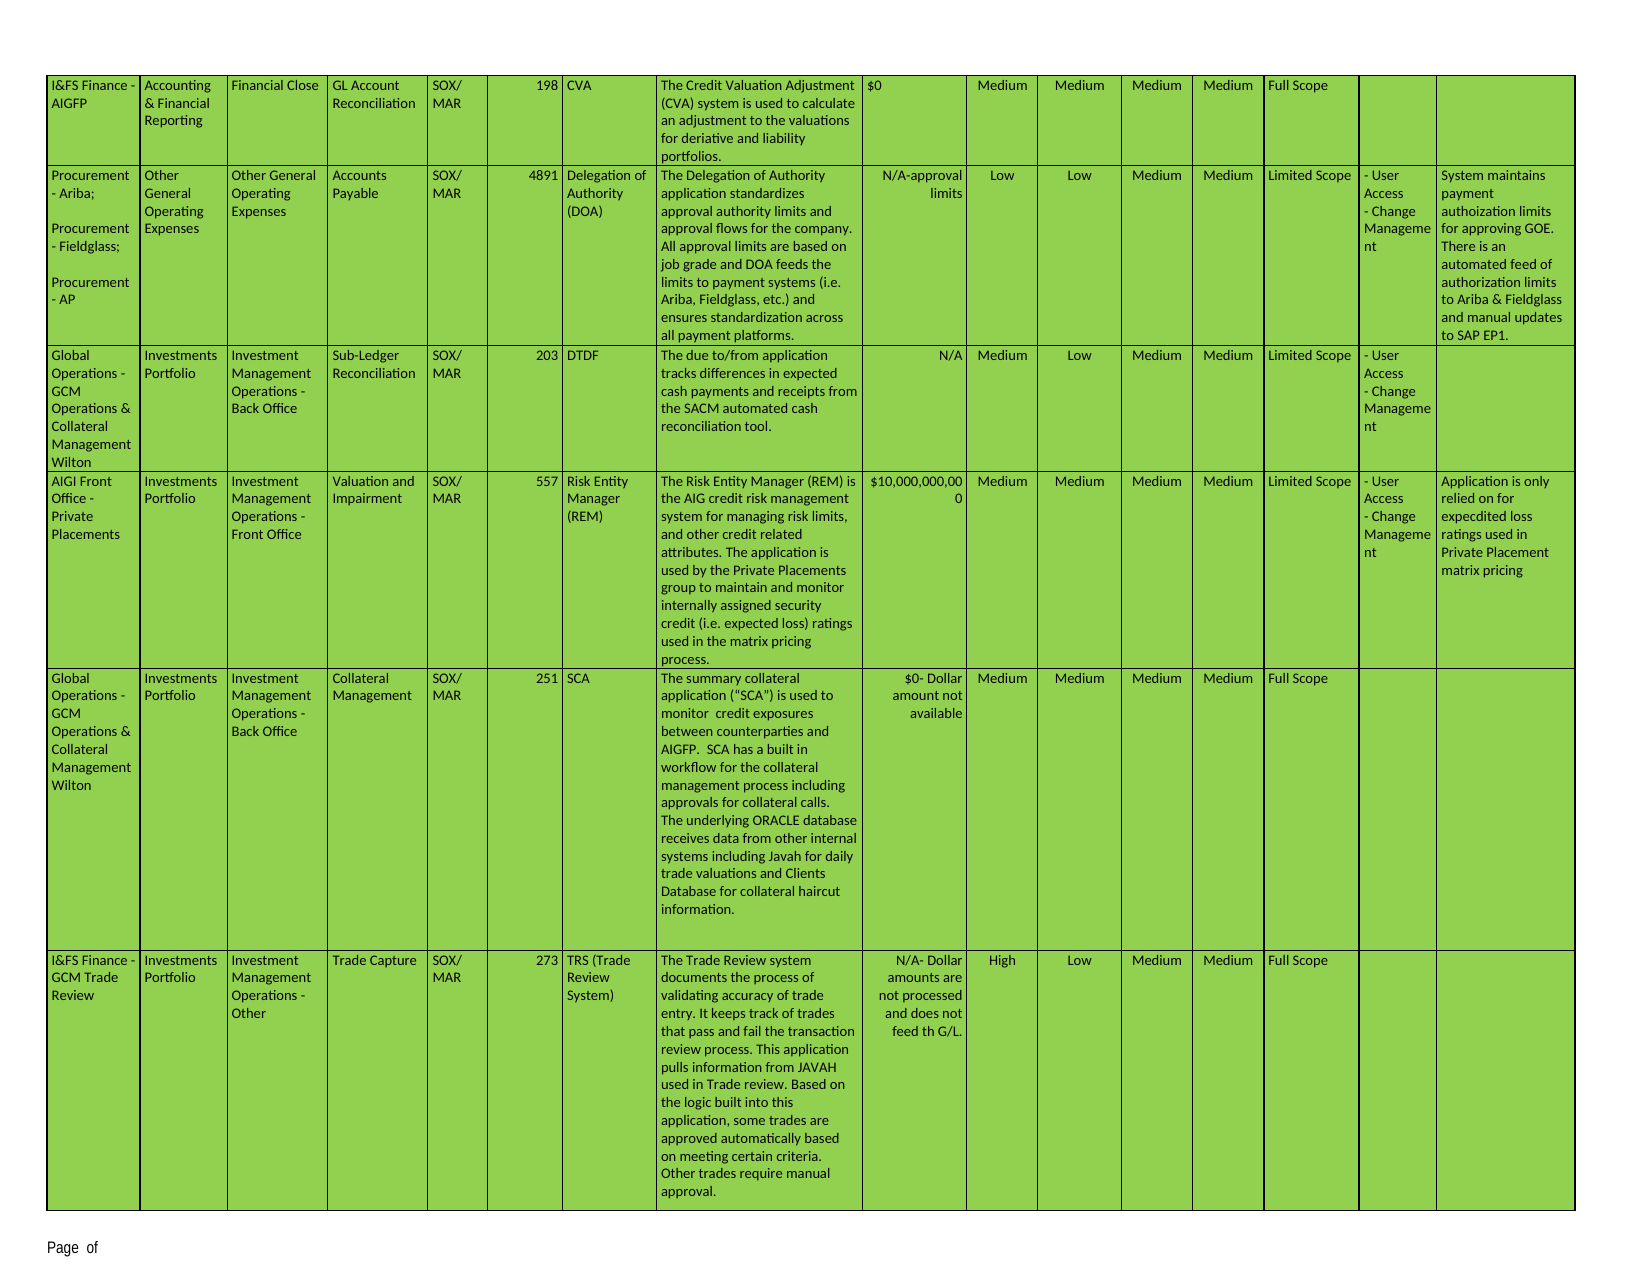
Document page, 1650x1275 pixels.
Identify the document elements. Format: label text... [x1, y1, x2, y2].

table_cell Investments Portfolio [141, 951, 227, 1210]
table_cell GL Account Reconciliation [328, 76, 427, 165]
table_cell Collateral Management [328, 669, 427, 950]
table_cell Full Scope [1265, 669, 1358, 950]
table_cell [1360, 669, 1436, 950]
table_cell Medium [1122, 166, 1192, 345]
table_cell - User Access - Change Management [1360, 346, 1436, 471]
table_cell Valuation and Impairment [328, 472, 427, 668]
table_cell TRS (Trade Review System) [563, 951, 656, 1210]
table_cell Medium [967, 76, 1037, 165]
table_cell The Delegation of Authority application standardizes approval authority limits and approval flows for the company. All approval limits are based on job grade and DOA feeds the limits to payment systems (i.e. Ariba, Fieldglass, etc.) and ensures standardization across all payment platforms. [657, 166, 862, 345]
table_cell $10,000,000,000 [863, 472, 966, 668]
table_cell SOX/MAR [428, 472, 487, 668]
table_cell Medium [1038, 472, 1121, 668]
table_cell Medium [967, 346, 1037, 471]
table_cell [1437, 346, 1574, 471]
table_cell Low [1038, 951, 1121, 1210]
table_cell Other General Operating Expenses [141, 166, 227, 345]
table_cell Medium [1122, 346, 1192, 471]
table_cell Medium [1193, 346, 1263, 471]
table_cell N/A [863, 346, 966, 471]
table_cell Medium [1038, 76, 1121, 165]
table_cell Accounting & Financial Reporting [141, 76, 227, 165]
table_cell Sub-Ledger Reconciliation [328, 346, 427, 471]
table_cell Investment Management Operations - Back Office [228, 346, 327, 471]
table_cell Medium [967, 669, 1037, 950]
table_cell N/A- Dollar amounts are not processed and does not feed th G/L. [863, 951, 966, 1210]
table_cell 557 [488, 472, 562, 668]
table_cell [1437, 76, 1574, 165]
table_cell AIGI Front Office - Private Placements [48, 472, 139, 668]
table_cell Investments Portfolio [141, 669, 227, 950]
table_cell Limited Scope [1265, 346, 1358, 471]
table_cell SOX/MAR [428, 346, 487, 471]
table_cell Investment Management Operations - Back Office [228, 669, 327, 950]
table_cell DTDF [563, 346, 656, 471]
table_cell Low [1038, 166, 1121, 345]
table_cell Medium [1038, 669, 1121, 950]
table_cell CVA [563, 76, 656, 165]
table_cell Medium [1193, 76, 1263, 165]
table_cell Global Operations - GCM Operations & Collateral Management Wilton [48, 346, 139, 471]
table_cell SCA [563, 669, 656, 950]
table_cell - User Access - Change Management [1360, 166, 1436, 345]
table_cell The Credit Valuation Adjustment (CVA) system is used to calculate an adjustment to the valuations for deriative and liability portfolios. [657, 76, 862, 165]
table_cell Procurement - Ariba; Procurement - Fieldglass; Procurement - AP [48, 166, 139, 345]
table_cell $0 [863, 76, 966, 165]
table_cell SOX/MAR [428, 166, 487, 345]
table_cell Accounts Payable [328, 166, 427, 345]
table_cell Investment Management Operations - Front Office [228, 472, 327, 668]
table_cell I&FS Finance - AIGFP [48, 76, 139, 165]
table_cell [1360, 76, 1436, 165]
table_cell - User Access - Change Management [1360, 472, 1436, 668]
table_cell Risk Entity Manager (REM) [563, 472, 656, 668]
table_cell SOX/MAR [428, 76, 487, 165]
table_cell 203 [488, 346, 562, 471]
table_cell [1360, 951, 1436, 1210]
table_cell Application is only relied on for expecdited loss ratings used in Private Placement matrix pricing [1437, 472, 1574, 668]
table_cell Medium [1122, 951, 1192, 1210]
table_cell The Trade Review system documents the process of validating accuracy of trade entry. It keeps track of trades that pass and fail the transaction review process. This application pulls information from JAVAH used in Trade review. Based on the logic built into this application, some trades are approved automatically based on meeting certain criteria. Other trades require manual approval. [657, 951, 862, 1210]
table_cell Medium [967, 472, 1037, 668]
table_cell The summary collateral application (“SCA”) is used to monitor credit exposures between counterparties and AIGFP. SCA has a built in workflow for the collateral management process including approvals for collateral calls. The underlying ORACLE database receives data from other internal systems including Javah for daily trade valuations and Clients Database for collateral haircut information. [657, 669, 862, 950]
table_cell Medium [1122, 76, 1192, 165]
table_cell Investments Portfolio [141, 346, 227, 471]
table_cell Low [967, 166, 1037, 345]
table_cell Medium [1193, 669, 1263, 950]
table_cell 4891 [488, 166, 562, 345]
table_cell Delegation of Authority (DOA) [563, 166, 656, 345]
table_cell The due to/from application tracks differences in expected cash payments and receipts from the SACM automated cash reconciliation tool. [657, 346, 862, 471]
table_cell Limited Scope [1265, 472, 1358, 668]
table_cell High [967, 951, 1037, 1210]
table_cell Other General Operating Expenses [228, 166, 327, 345]
table_cell 273 [488, 951, 562, 1210]
table_cell Low [1038, 346, 1121, 471]
table_cell Medium [1193, 166, 1263, 345]
table_cell Medium [1193, 472, 1263, 668]
table_cell Limited Scope [1265, 166, 1358, 345]
table_cell Medium [1122, 669, 1192, 950]
table_cell 198 [488, 76, 562, 165]
table_cell Medium [1122, 472, 1192, 668]
table_cell N/A-approval limits [863, 166, 966, 345]
table_cell [1437, 669, 1574, 950]
table_cell Full Scope [1265, 76, 1358, 165]
table_cell System maintains payment authoization limits for approving GOE. There is an automated feed of authorization limits to Ariba & Fieldglass and manual updates to SAP EP1. [1437, 166, 1574, 345]
table_cell Full Scope [1265, 951, 1358, 1210]
table_cell The Risk Entity Manager (REM) is the AIG credit risk management system for managing risk limits, and other credit related attributes. The application is used by the Private Placements group to maintain and monitor internally assigned security credit (i.e. expected loss) ratings used in the matrix pricing process. [657, 472, 862, 668]
table_cell Medium [1193, 951, 1263, 1210]
table_cell SOX/MAR [428, 951, 487, 1210]
table_cell [1437, 951, 1574, 1210]
table_cell Global Operations - GCM Operations & Collateral Management Wilton [48, 669, 139, 950]
table_cell Financial Close [228, 76, 327, 165]
table_cell Investments Portfolio [141, 472, 227, 668]
table_cell Investment Management Operations - Other [228, 951, 327, 1210]
table_cell Trade Capture [328, 951, 427, 1210]
table_cell I&FS Finance - GCM Trade Review [48, 951, 139, 1210]
table_cell SOX/MAR [428, 669, 487, 950]
table_cell $0- Dollar amount not available [863, 669, 966, 950]
table_cell 251 [488, 669, 562, 950]
